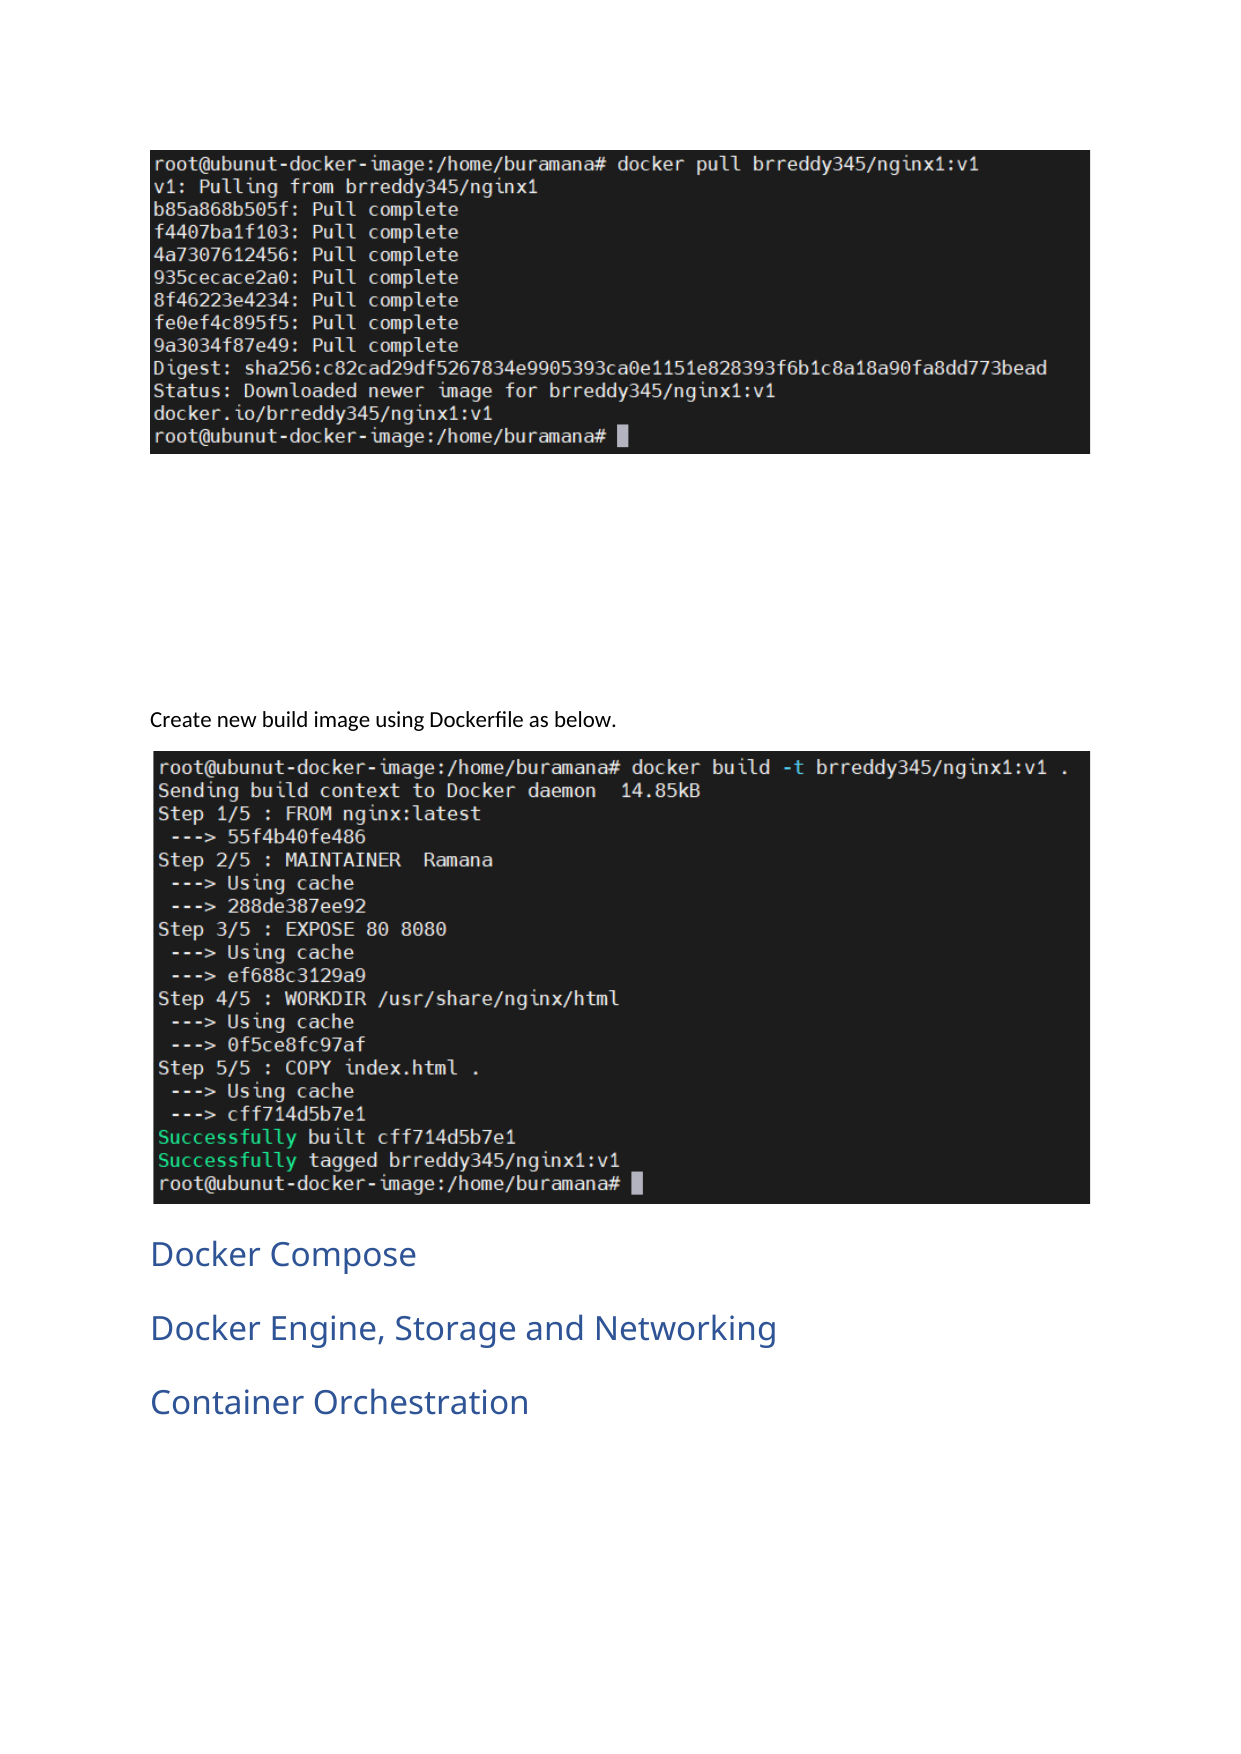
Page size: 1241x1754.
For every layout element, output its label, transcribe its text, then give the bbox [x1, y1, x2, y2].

picture [150, 751, 1091, 1204]
text Create new build image using Dockerfile as below. [150, 705, 1090, 733]
subtitle Docker Compose [150, 1231, 1090, 1277]
subtitle Docker Engine, Storage and Networking [150, 1305, 1090, 1351]
subtitle Container Orchestration [150, 1379, 1090, 1424]
picture [150, 150, 1091, 454]
